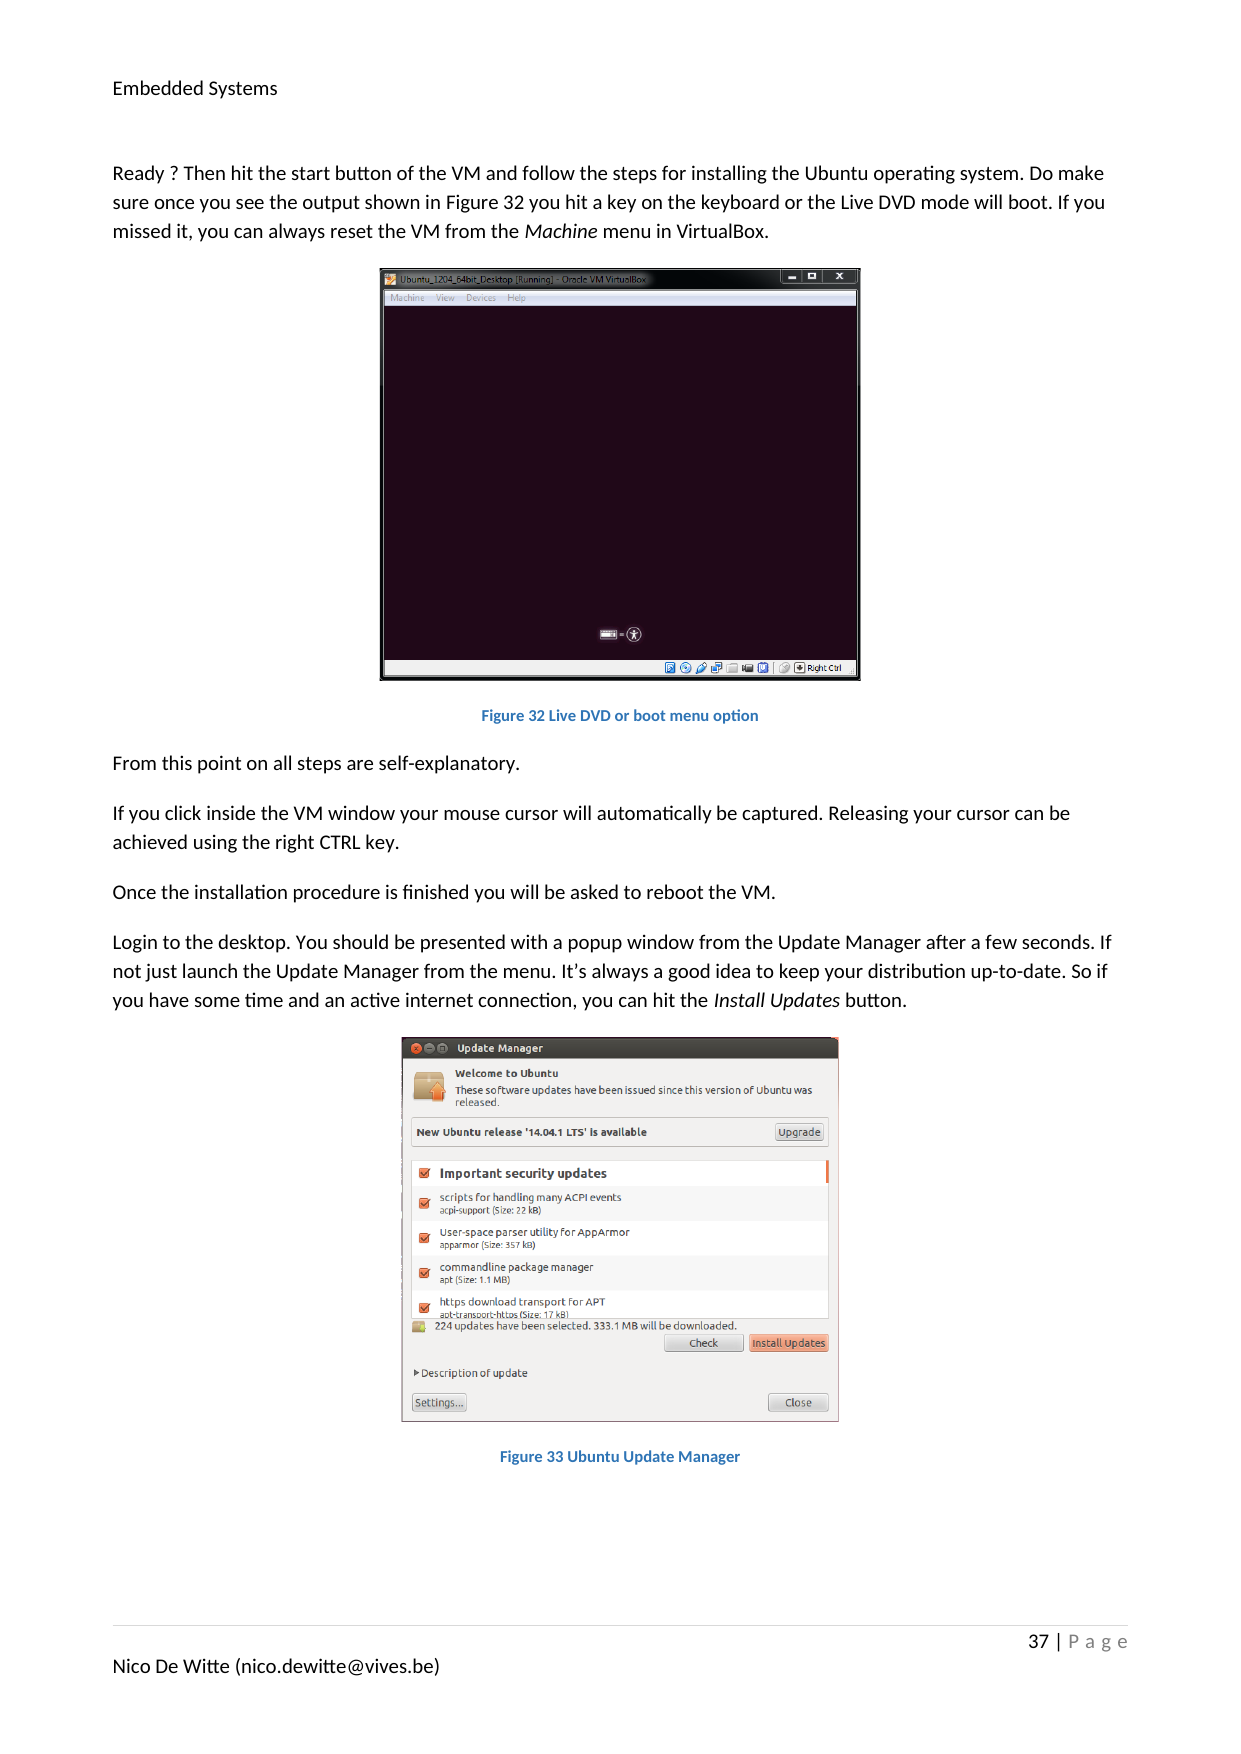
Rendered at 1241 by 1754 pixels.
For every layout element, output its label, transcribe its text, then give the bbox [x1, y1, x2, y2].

text From this point on all steps are self-explanatory. [112, 750, 1128, 775]
text Figure 32 Live DVD or boot menu option [112, 706, 1128, 726]
picture [401, 1037, 839, 1422]
text Login to the desktop. You should be presented with a popup window from the Update Manager after a few seconds. If not just launch the Update Manager from the menu. It’s always a good idea to keep your distribution up-to-date. So if you have some time and an active internet connection, you can hit the Install Updates button. [112, 929, 1128, 1013]
text Ready ? Then hit the start button of the VM and follow the steps for installing the Ubuntu operating system. Do make sure once you see the output shown in Figure 32 you hit a key on the keyboard or the Live DVD mode will boot. If you missed it, you can always reset the VM from the Machine menu in VirtualBox. [112, 160, 1128, 244]
text If you click inside the VM window your mouse cursor will automatically be captured. Releasing your cursor can be achieved using the right CTRL key. [112, 800, 1128, 854]
picture [379, 268, 861, 681]
text Once the installation procedure is finished you will be asked to reboot the VM. [112, 879, 1128, 904]
text Figure 33 Ubuntu Update Manager [112, 1446, 1128, 1466]
